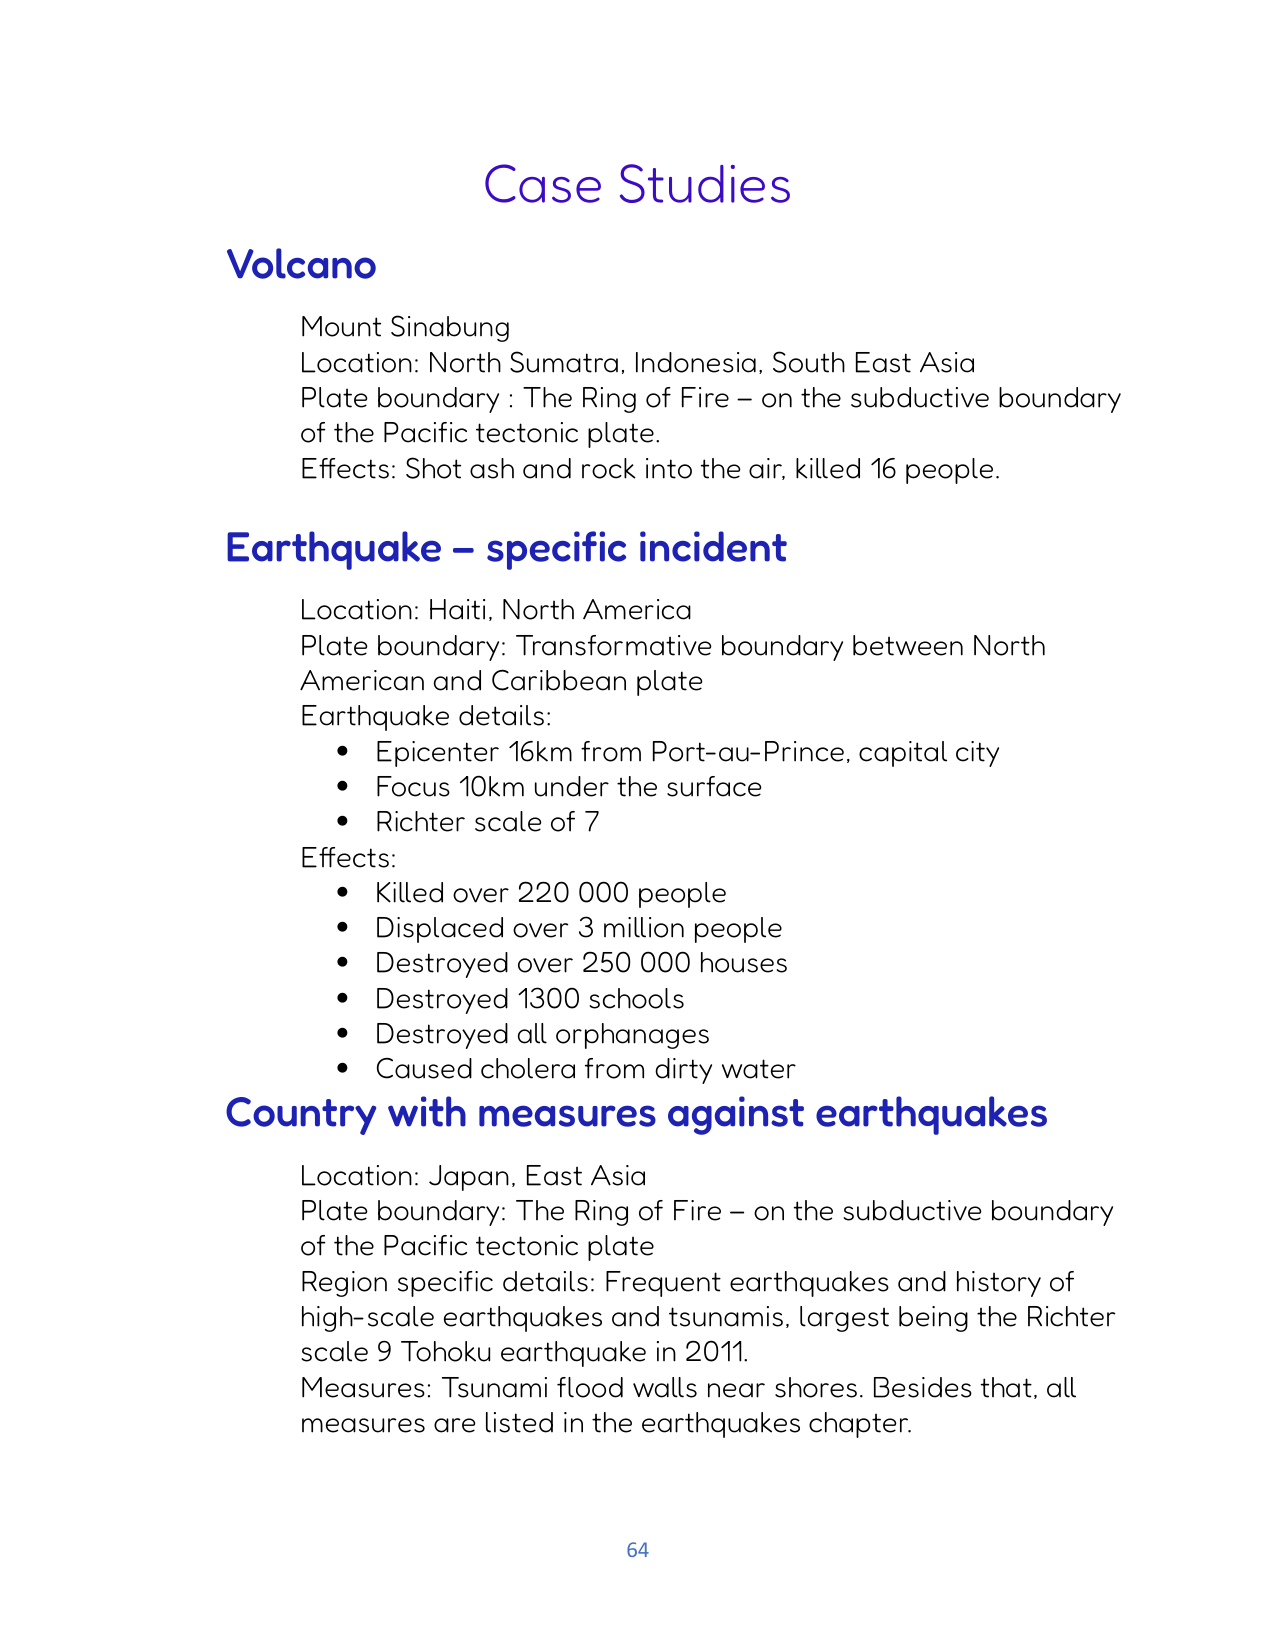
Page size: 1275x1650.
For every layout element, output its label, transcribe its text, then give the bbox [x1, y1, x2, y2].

text Earthquake details: [300, 697, 1125, 733]
text Location: North Sumatra, Indonesia, South East Asia [300, 344, 1125, 379]
subtitle Country with measures against earthquakes [225, 1086, 1125, 1136]
subtitle Volcano [225, 237, 1125, 288]
list Killed over 220 000 people [337, 874, 1125, 909]
subtitle Case Studies [150, 150, 1125, 216]
text Plate boundary : The Ring of Fire – on the subductive boundary of the Pacific tectonic plate. [300, 379, 1125, 450]
text Location: Haiti, North America [300, 591, 1125, 627]
list Destroyed all orphanages [337, 1015, 1125, 1050]
list Destroyed 1300 schools [337, 980, 1125, 1015]
text Effects: [300, 838, 1125, 874]
text Mount Sinabung [300, 308, 1125, 344]
list Focus 10km under the surface [337, 768, 1125, 803]
text Plate boundary: The Ring of Fire – on the subductive boundary of the Pacific tectonic plate [300, 1192, 1125, 1263]
list Destroyed over 250 000 houses [337, 944, 1125, 980]
list Displaced over 3 million people [337, 909, 1125, 944]
text Location: Japan, East Asia [300, 1157, 1125, 1192]
list Richter scale of 7 [337, 803, 1125, 838]
list Epicenter 16km from Port-au-Prince, capital city [337, 733, 1125, 768]
text Measures: Tsunami flood walls near shores. Besides that, all measures are listed in the earthquakes chapter. [300, 1369, 1125, 1439]
text Region specific details: Frequent earthquakes and history of high-scale earthquakes and tsunamis, largest being the Richter scale 9 Tohoku earthquake in 2011. [300, 1263, 1125, 1369]
text Plate boundary: Transformative boundary between North American and Caribbean plate [300, 627, 1125, 697]
text Effects: Shot ash and rock into the air, killed 16 people. [300, 450, 1125, 485]
list Caused cholera from dirty water [337, 1050, 1125, 1086]
subtitle Earthquake – specific incident [225, 520, 1125, 571]
